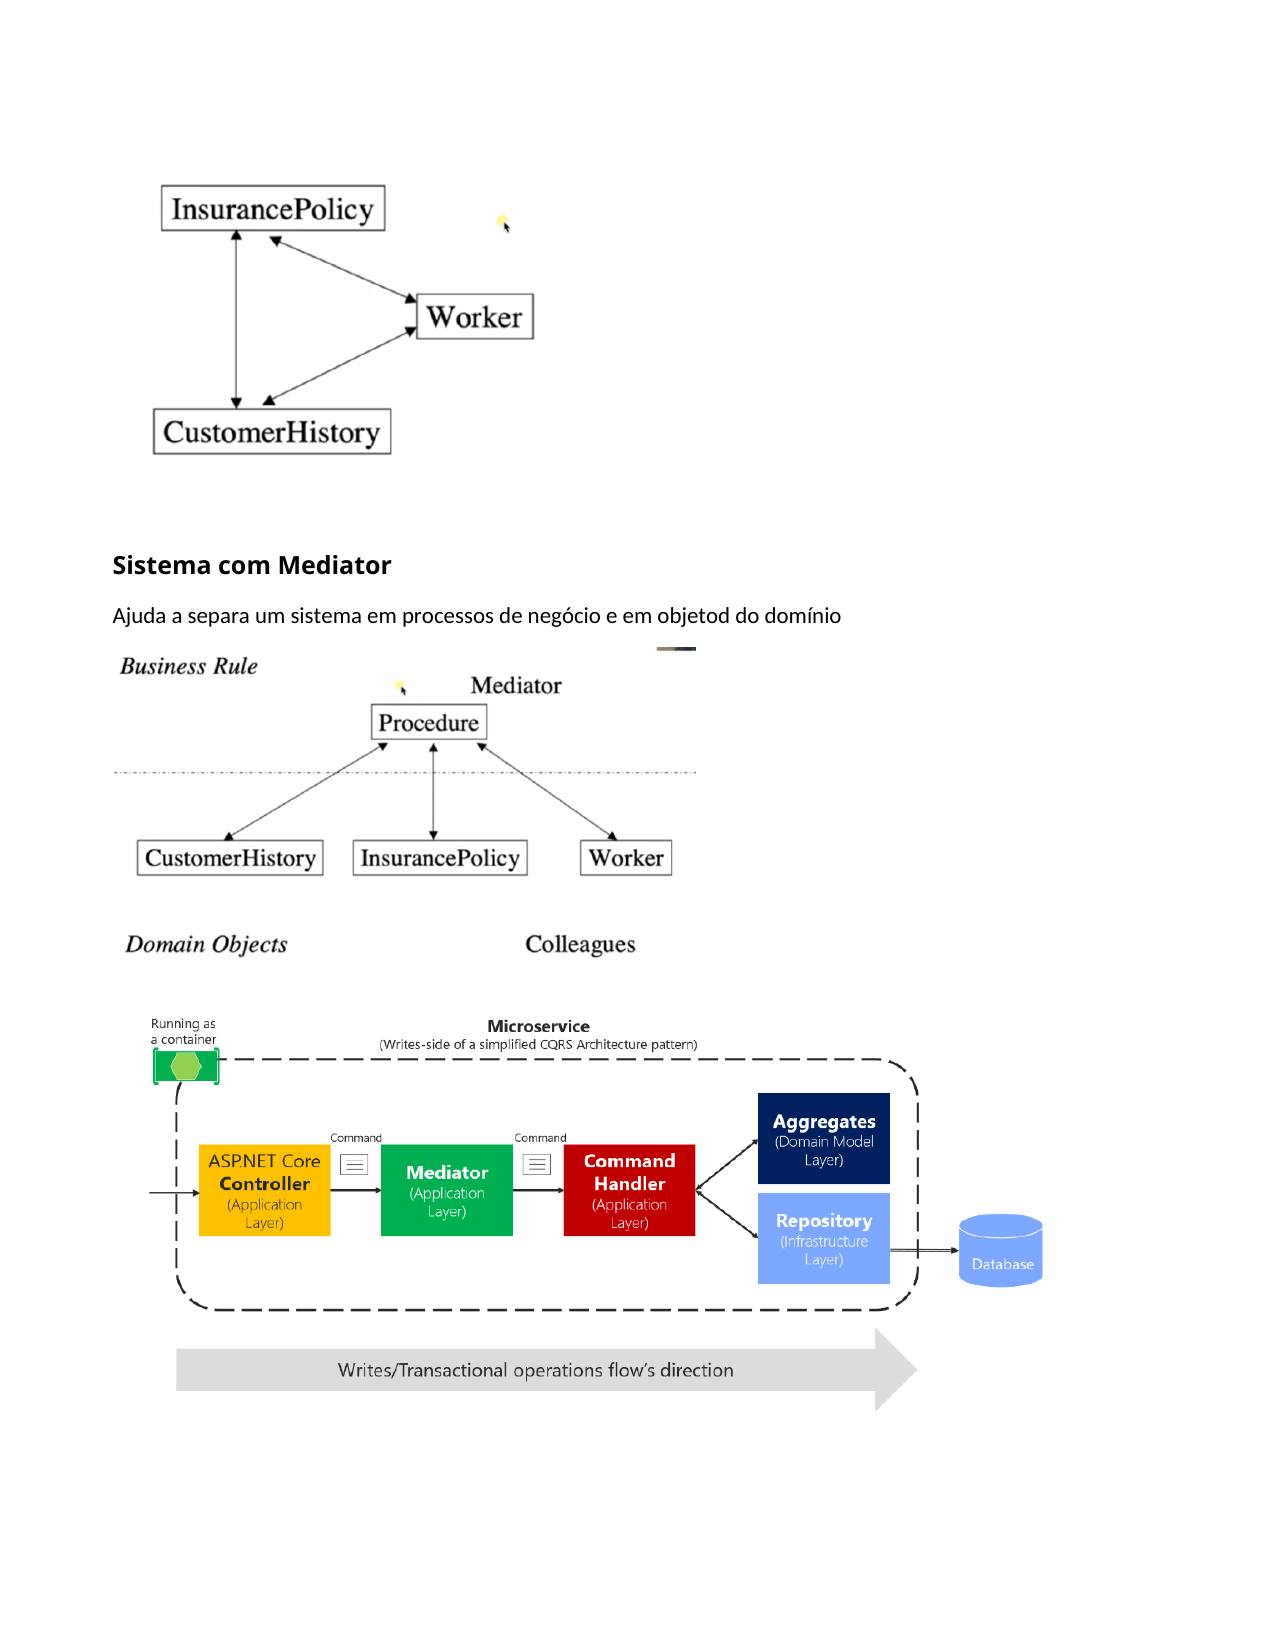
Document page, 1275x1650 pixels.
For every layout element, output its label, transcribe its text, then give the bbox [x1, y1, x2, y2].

text Sistema com Mediator [112, 547, 1162, 582]
text Ajuda a separa um sistema em processos de negócio e em objetod do domínio [112, 601, 1162, 629]
picture [112, 647, 696, 970]
picture [112, 150, 558, 476]
picture [112, 988, 1053, 1420]
